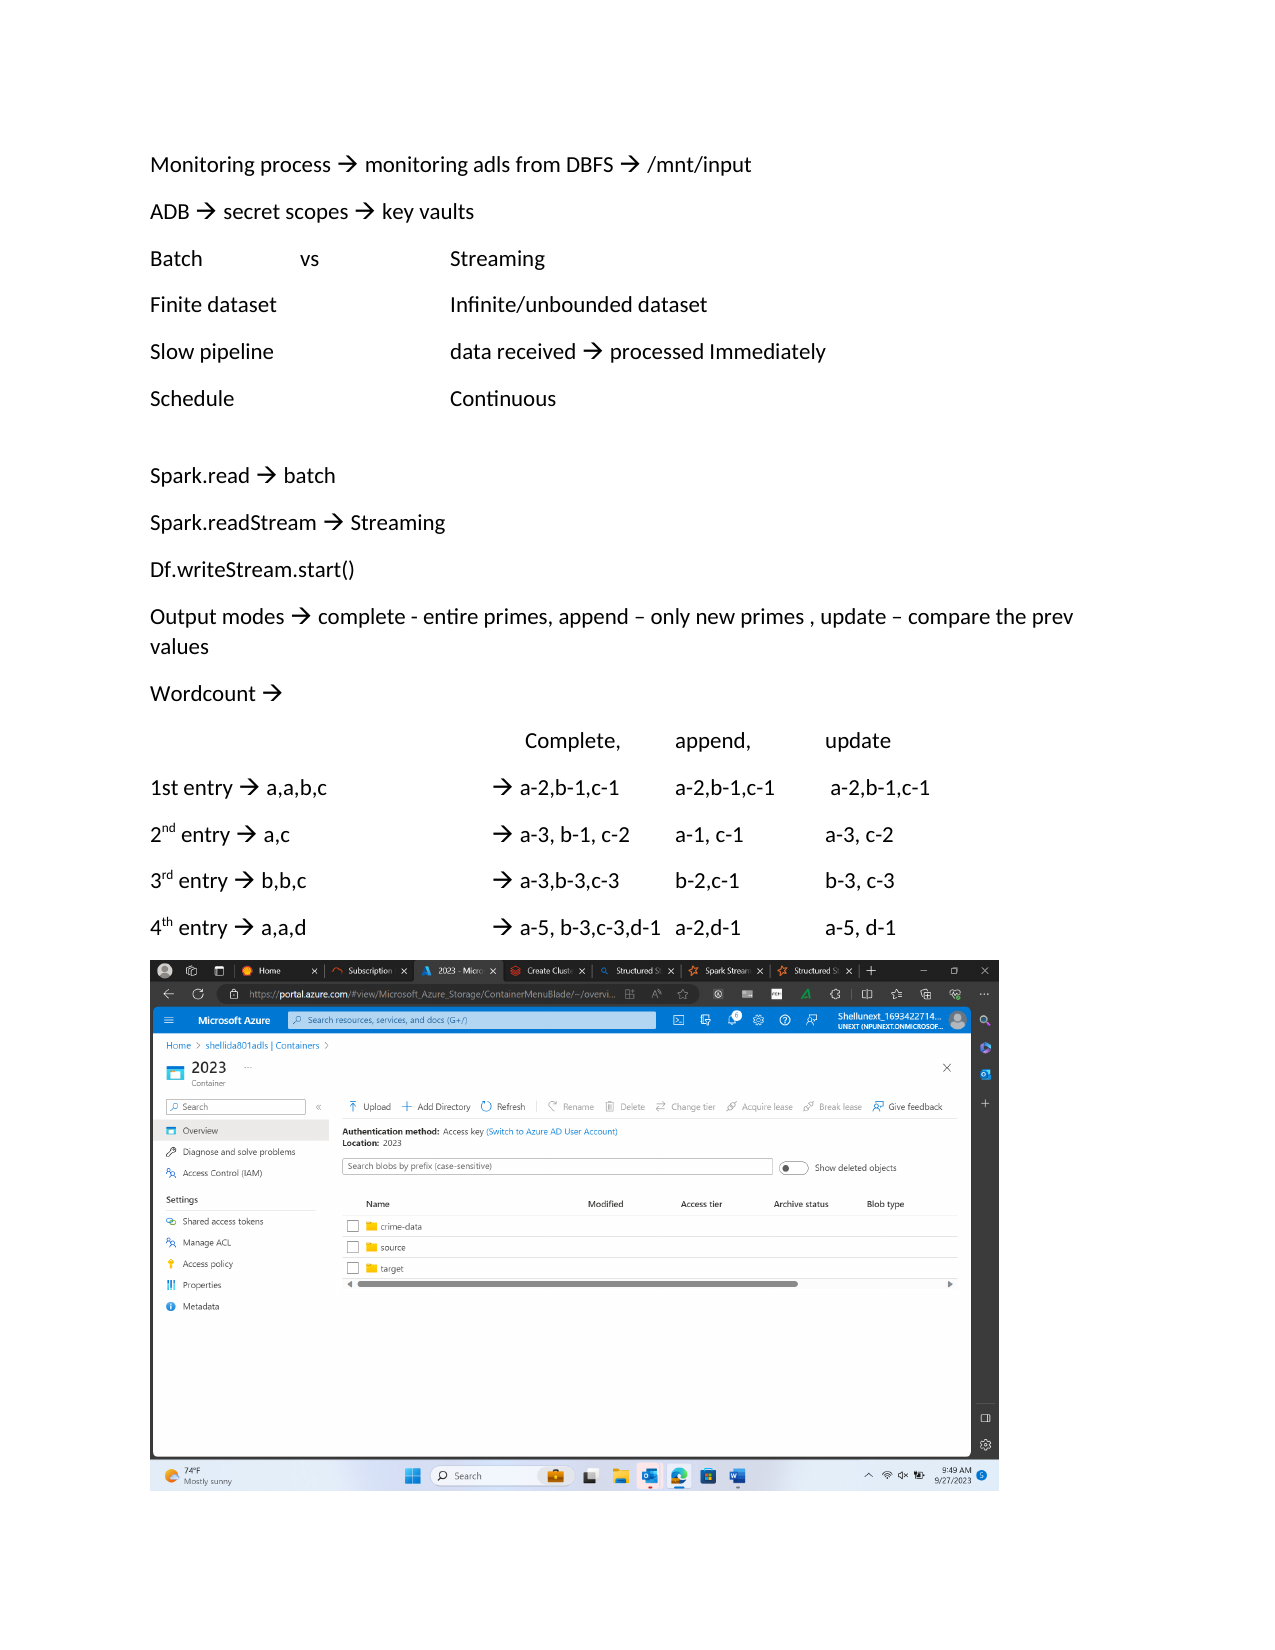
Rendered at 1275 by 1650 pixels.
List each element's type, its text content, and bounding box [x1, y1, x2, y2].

text ADB secret scopes key vaults [150, 197, 1125, 225]
text Spark.read batch [150, 461, 1125, 489]
text 2nd entry a,c a-3, b-1, c-2 a-1, c-1 a-3, c-2 [150, 820, 1125, 848]
text Wordcount [150, 679, 1125, 707]
text Batch vs Streaming [150, 244, 1125, 272]
text 3rd entry b,b,c a-3,b-3,c-3 b-2,c-1 b-3, c-3 [150, 867, 1125, 895]
text 1st entry a,a,b,c a-2,b-1,c-1 a-2,b-1,c-1 a-2,b-1,c-1 [150, 773, 1125, 801]
text Spark.readStream Streaming [150, 508, 1125, 536]
text Df.writeStream.start() [150, 555, 1125, 583]
text Schedule Continuous [150, 384, 1125, 443]
text Slow pipeline data received processed Immediately [150, 337, 1125, 366]
text Complete, append, update [150, 726, 1125, 754]
picture [150, 960, 999, 1491]
text Monitoring process monitoring adls from DBFS /mnt/input [150, 150, 1125, 178]
text Output modes complete - entire primes, append – only new primes , update – compare the prev values [150, 602, 1125, 660]
text 4th entry a,a,d a-5, b-3,c-3,d-1 a-2,d-1 a-5, d-1 [150, 913, 1125, 942]
text Finite dataset Infinite/unbounded dataset [150, 291, 1125, 319]
